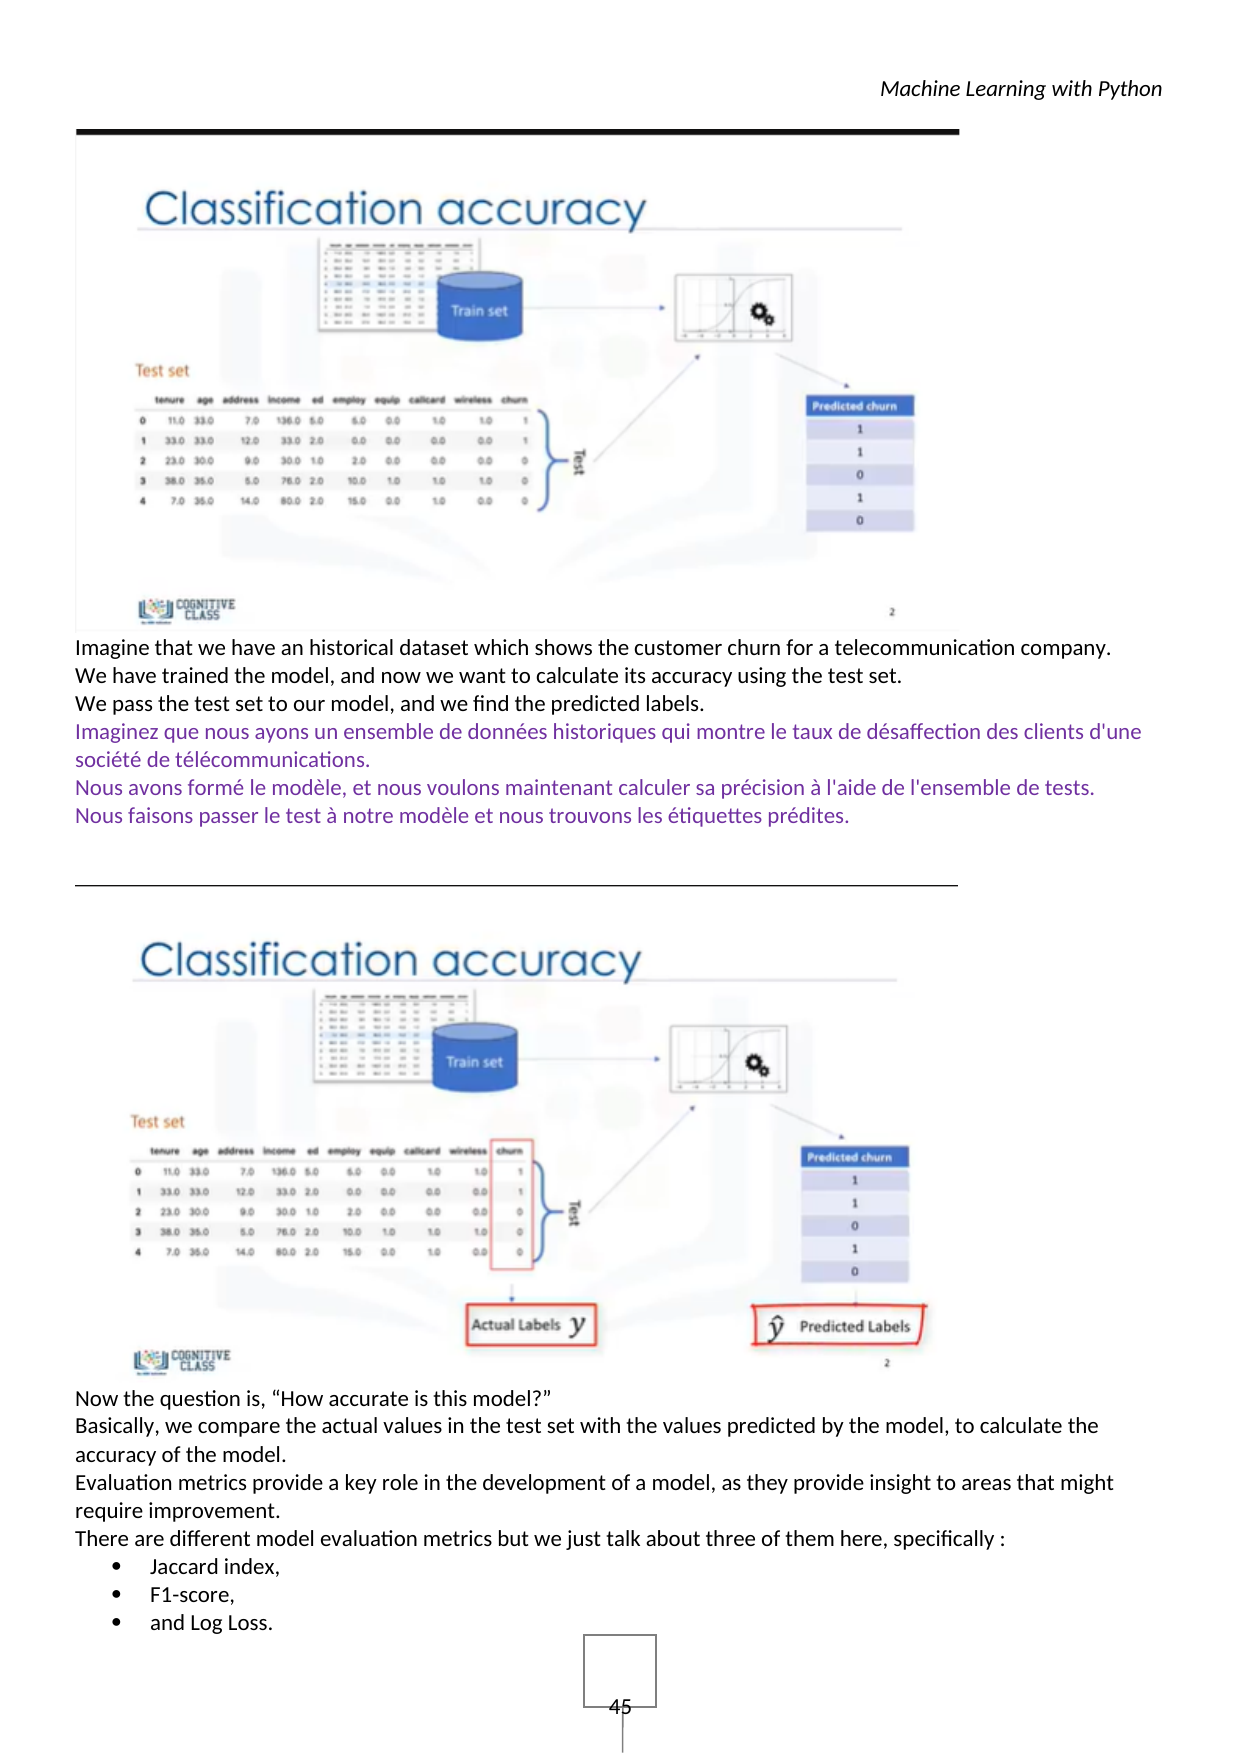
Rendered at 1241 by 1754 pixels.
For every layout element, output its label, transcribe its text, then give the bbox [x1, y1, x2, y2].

list and Log Loss. [112, 1608, 1165, 1636]
text Now the question is, “How accurate is this model?” [75, 1384, 1165, 1412]
text Imaginez que nous ayons un ensemble de données historiques qui montre le taux de désaffection des clients d'une société de télécommunications. [75, 717, 1165, 773]
picture [75, 885, 958, 1384]
text Nous faisons passer le test à notre modèle et nous trouvons les étiquettes prédites. [75, 801, 1165, 829]
text Basically, we compare the actual values in the test set with the values predicted by the model, to calculate the accuracy of the model. [75, 1412, 1165, 1468]
text Nous avons formé le modèle, et nous voulons maintenant calculer sa précision à l'aide de l'ensemble de tests. [75, 773, 1165, 801]
text We pass the test set to our model, and we find the predicted labels. [75, 689, 1165, 717]
list Jaccard index, [112, 1552, 1165, 1580]
text We have trained the model, and now we want to calculate its accuracy using the test set. [75, 661, 1165, 689]
text There are different model evaluation metrics but we just talk about three of them here, specifically : [75, 1524, 1165, 1552]
picture [75, 129, 960, 633]
text Evaluation metrics provide a key role in the development of a model, as they provide insight to areas that might require improvement. [75, 1468, 1165, 1524]
list F1-score, [112, 1580, 1165, 1608]
text Imagine that we have an historical dataset which shows the customer churn for a telecommunication company. [75, 633, 1165, 661]
